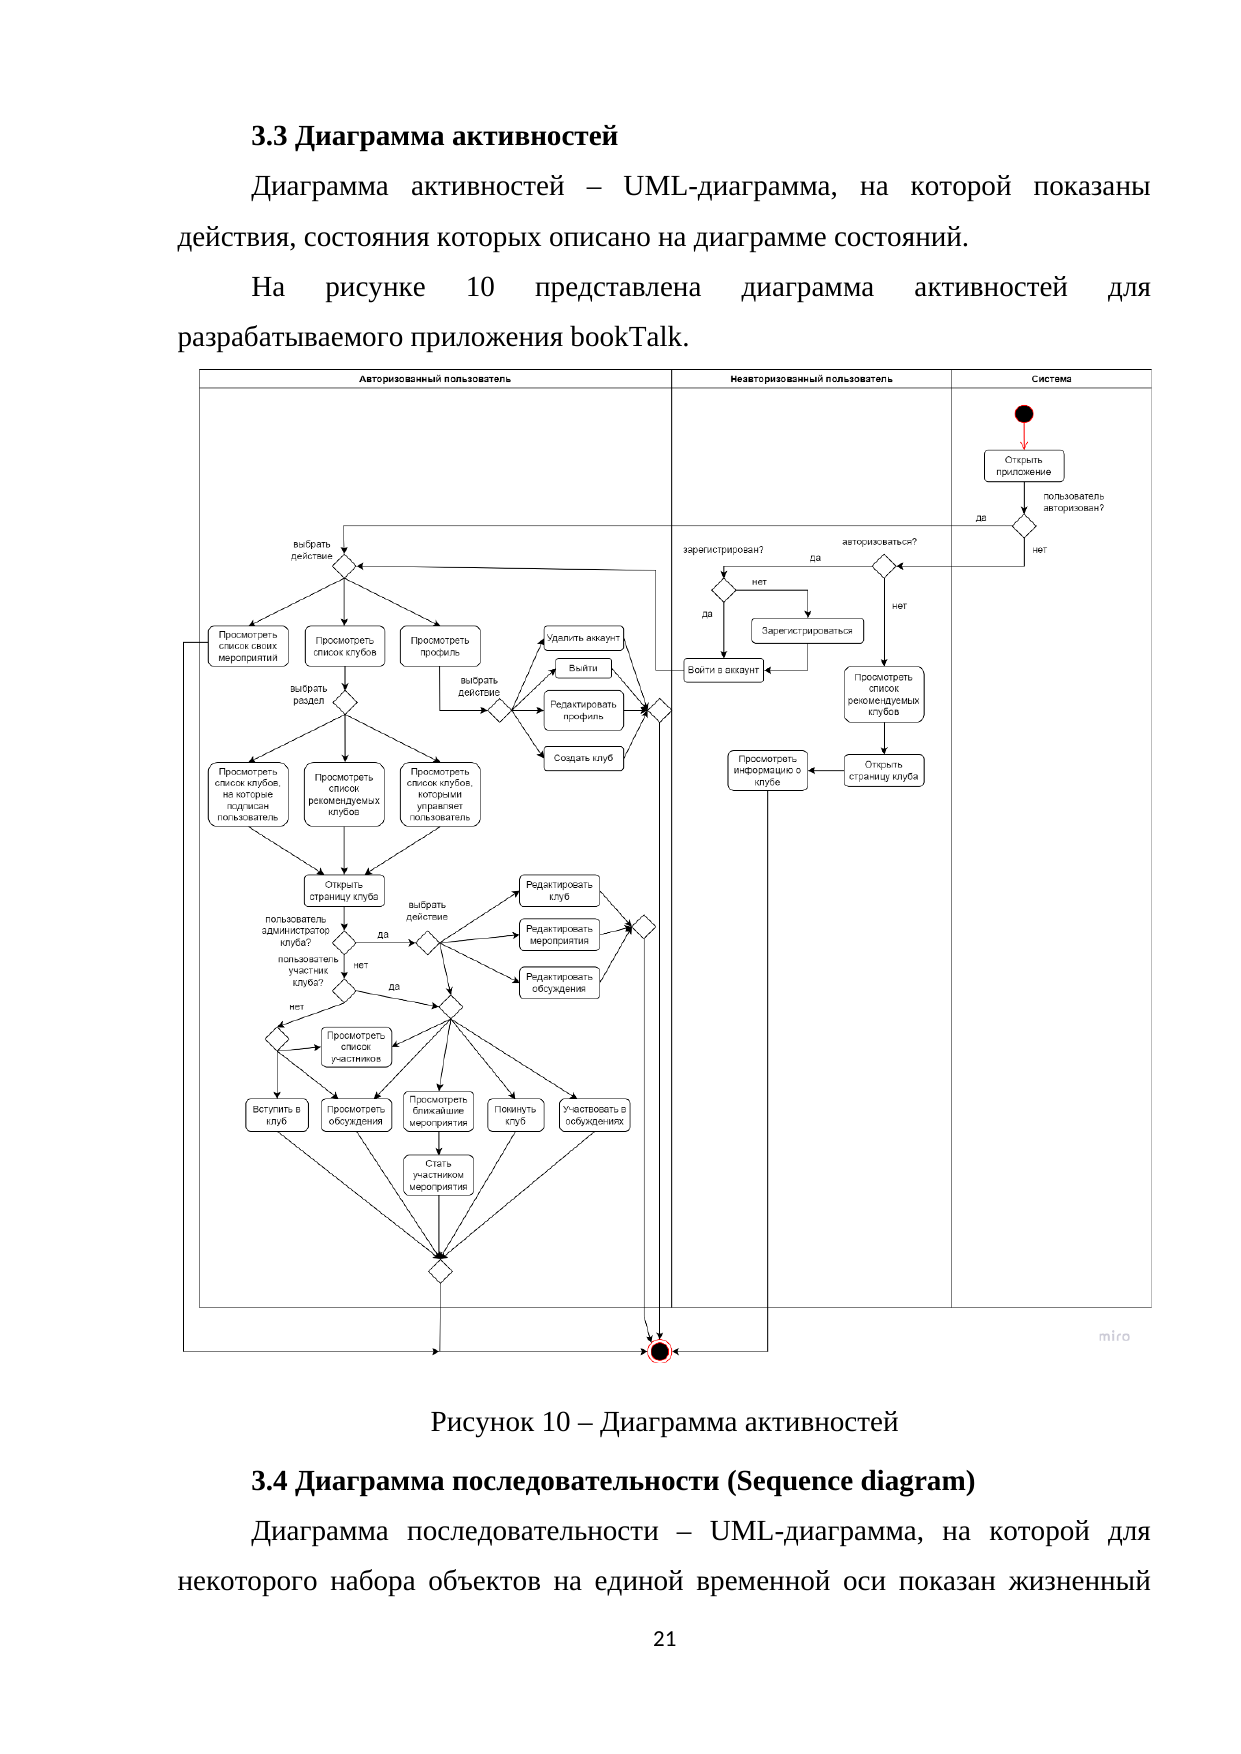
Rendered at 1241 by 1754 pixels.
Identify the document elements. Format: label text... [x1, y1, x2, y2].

text Диаграмма активностей [215, 118, 1152, 152]
text Диаграмма активностей [177, 1404, 1152, 1438]
text Диаграмма активностей – UML-диаграмма, на которой показаны действия, состояния которых описано на диаграмме состояний. [177, 168, 1152, 252]
picture [177, 369, 1152, 1363]
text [177, 1513, 1152, 1597]
text Диаграмма последовательности (Sequence diagram) [215, 1463, 1152, 1496]
text На рисунке 10 представлена диаграмма активностей для разрабатываемого приложения bookTalk. [177, 269, 1152, 353]
